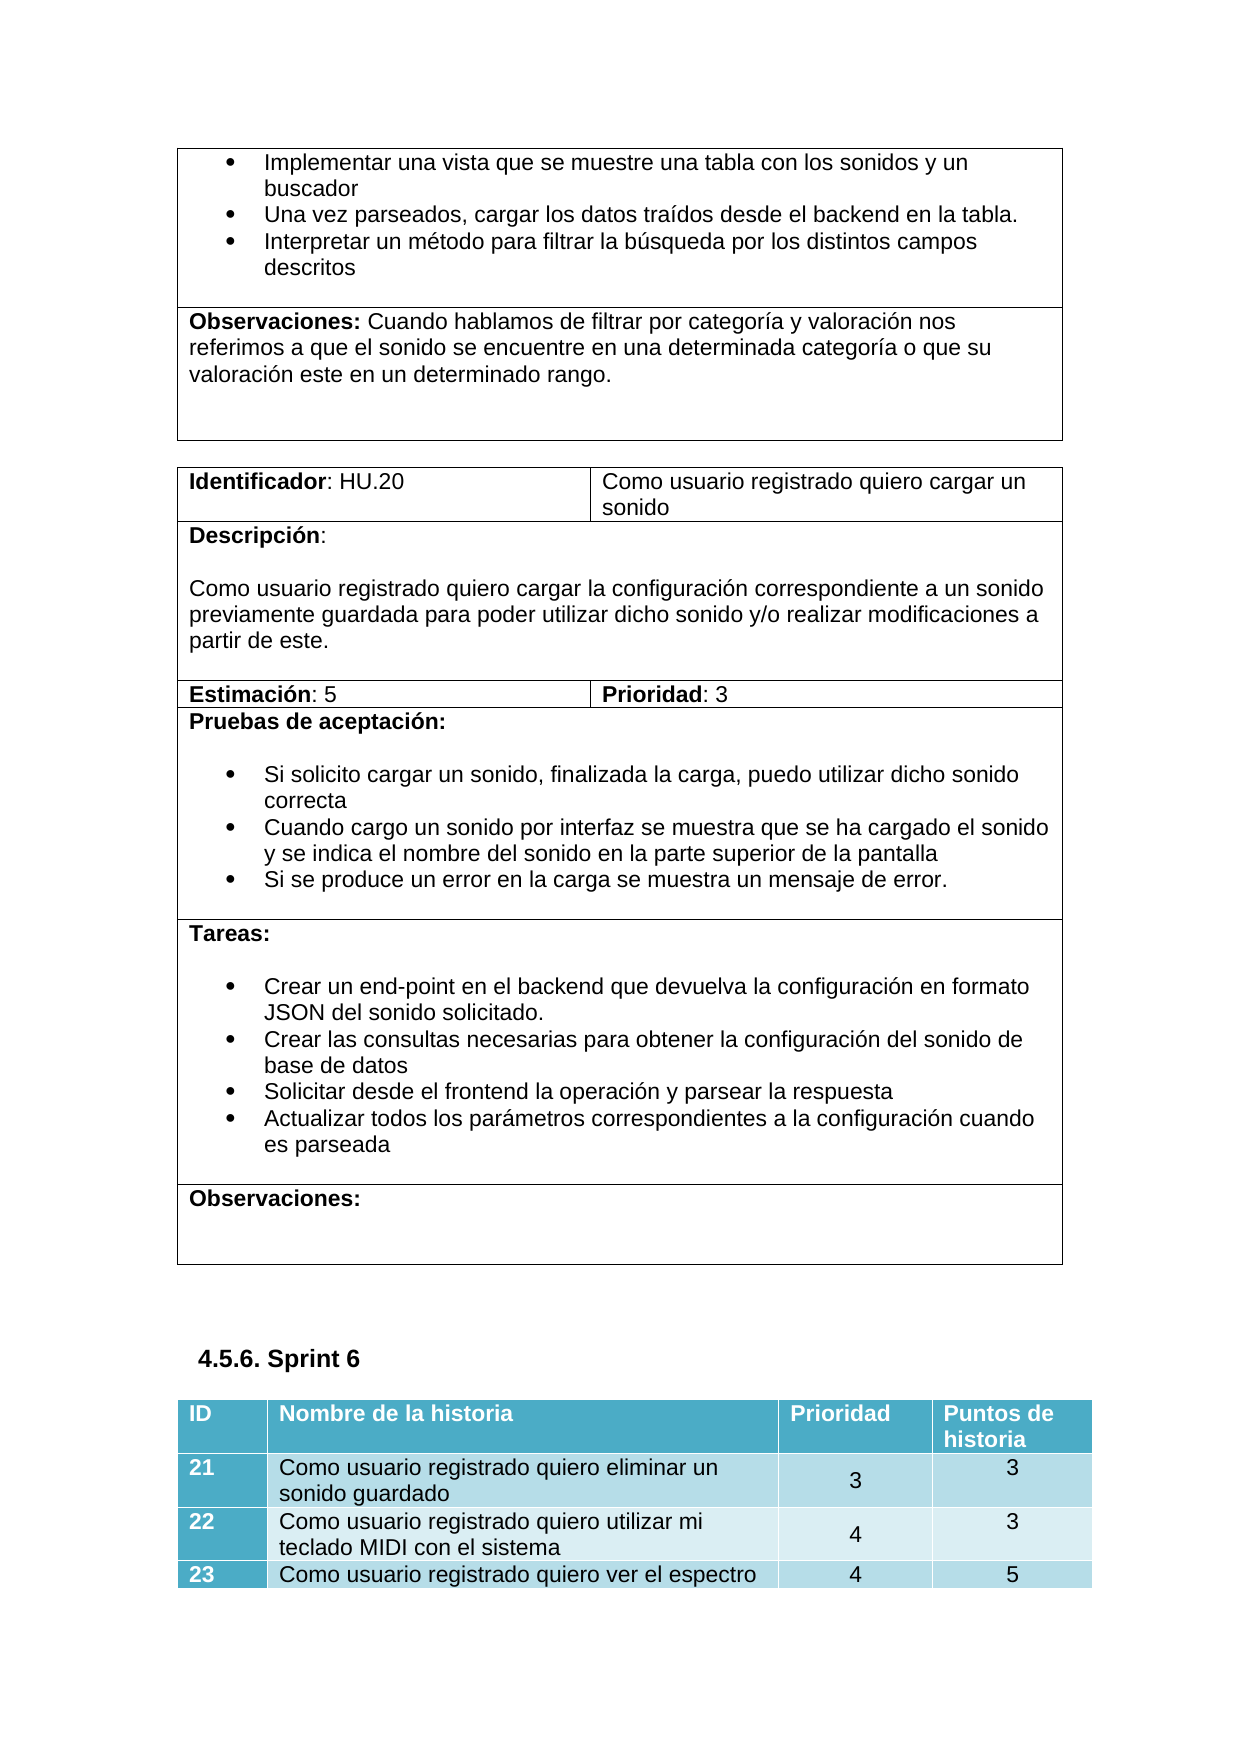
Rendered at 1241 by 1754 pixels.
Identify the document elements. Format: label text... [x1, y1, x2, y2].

table_header Puntos de historia [933, 1400, 1092, 1453]
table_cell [178, 149, 1062, 307]
table_header Identificador: HU.20 [178, 468, 590, 521]
table_cell 23 [178, 1561, 267, 1588]
table_cell 5 [933, 1561, 1092, 1588]
table_cell 22 [178, 1508, 267, 1560]
table_cell Como usuario registrado quiero utilizar mi teclado MIDI con el sistema [268, 1508, 778, 1560]
table_cell 4 [779, 1508, 932, 1560]
subtitle 4.5.6. Sprint 6 [198, 1344, 1063, 1373]
table_cell 3 [933, 1454, 1092, 1507]
table_header Nombre de la historia [268, 1400, 778, 1453]
table_cell 21 [178, 1454, 267, 1507]
table_cell Observaciones: Cuando hablamos de filtrar por categoría y valoración nos referimos a que el sonido se encuentre en una determinada categoría o que su valoración este en un determinado rango. [178, 308, 1062, 439]
table_cell Prioridad: 3 [591, 681, 1062, 707]
table_cell Como usuario registrado quiero eliminar un sonido guardado [268, 1454, 778, 1507]
table_cell Descripción: Como usuario registrado quiero cargar la configuración correspondiente a un sonido previamente guardada para poder utilizar dicho sonido y/o realizar modificaciones a partir de este. [178, 522, 1062, 680]
table_header Prioridad [779, 1400, 932, 1453]
table_cell Tareas: Crear un end-point en el backend que devuelva la configuración en formato JSON del sonido solicitado. Crear las consultas necesarias para obtener la configuración del sonido de base de datos Solicitar desde el frontend la operación y parsear la respuesta Actualizar todos los parámetros correspondientes a la configuración cuando es parseada [178, 920, 1062, 1184]
table_cell Observaciones: [178, 1185, 1062, 1264]
table_header Como usuario registrado quiero cargar un sonido [591, 468, 1062, 521]
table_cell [268, 1561, 778, 1588]
table_cell 4 [779, 1561, 932, 1588]
table_cell Estimación: 5 [178, 681, 590, 707]
table_cell 3 [933, 1508, 1092, 1560]
table_cell 3 [779, 1454, 932, 1507]
table_cell Pruebas de aceptación: Si solicito cargar un sonido, finalizada la carga, puedo utilizar dicho sonido correcta Cuando cargo un sonido por interfaz se muestra que se ha cargado el sonido y se indica el nombre del sonido en la parte superior de la pantalla Si se produce un error en la carga se muestra un mensaje de error. [178, 708, 1062, 919]
table_header ID [178, 1400, 267, 1453]
